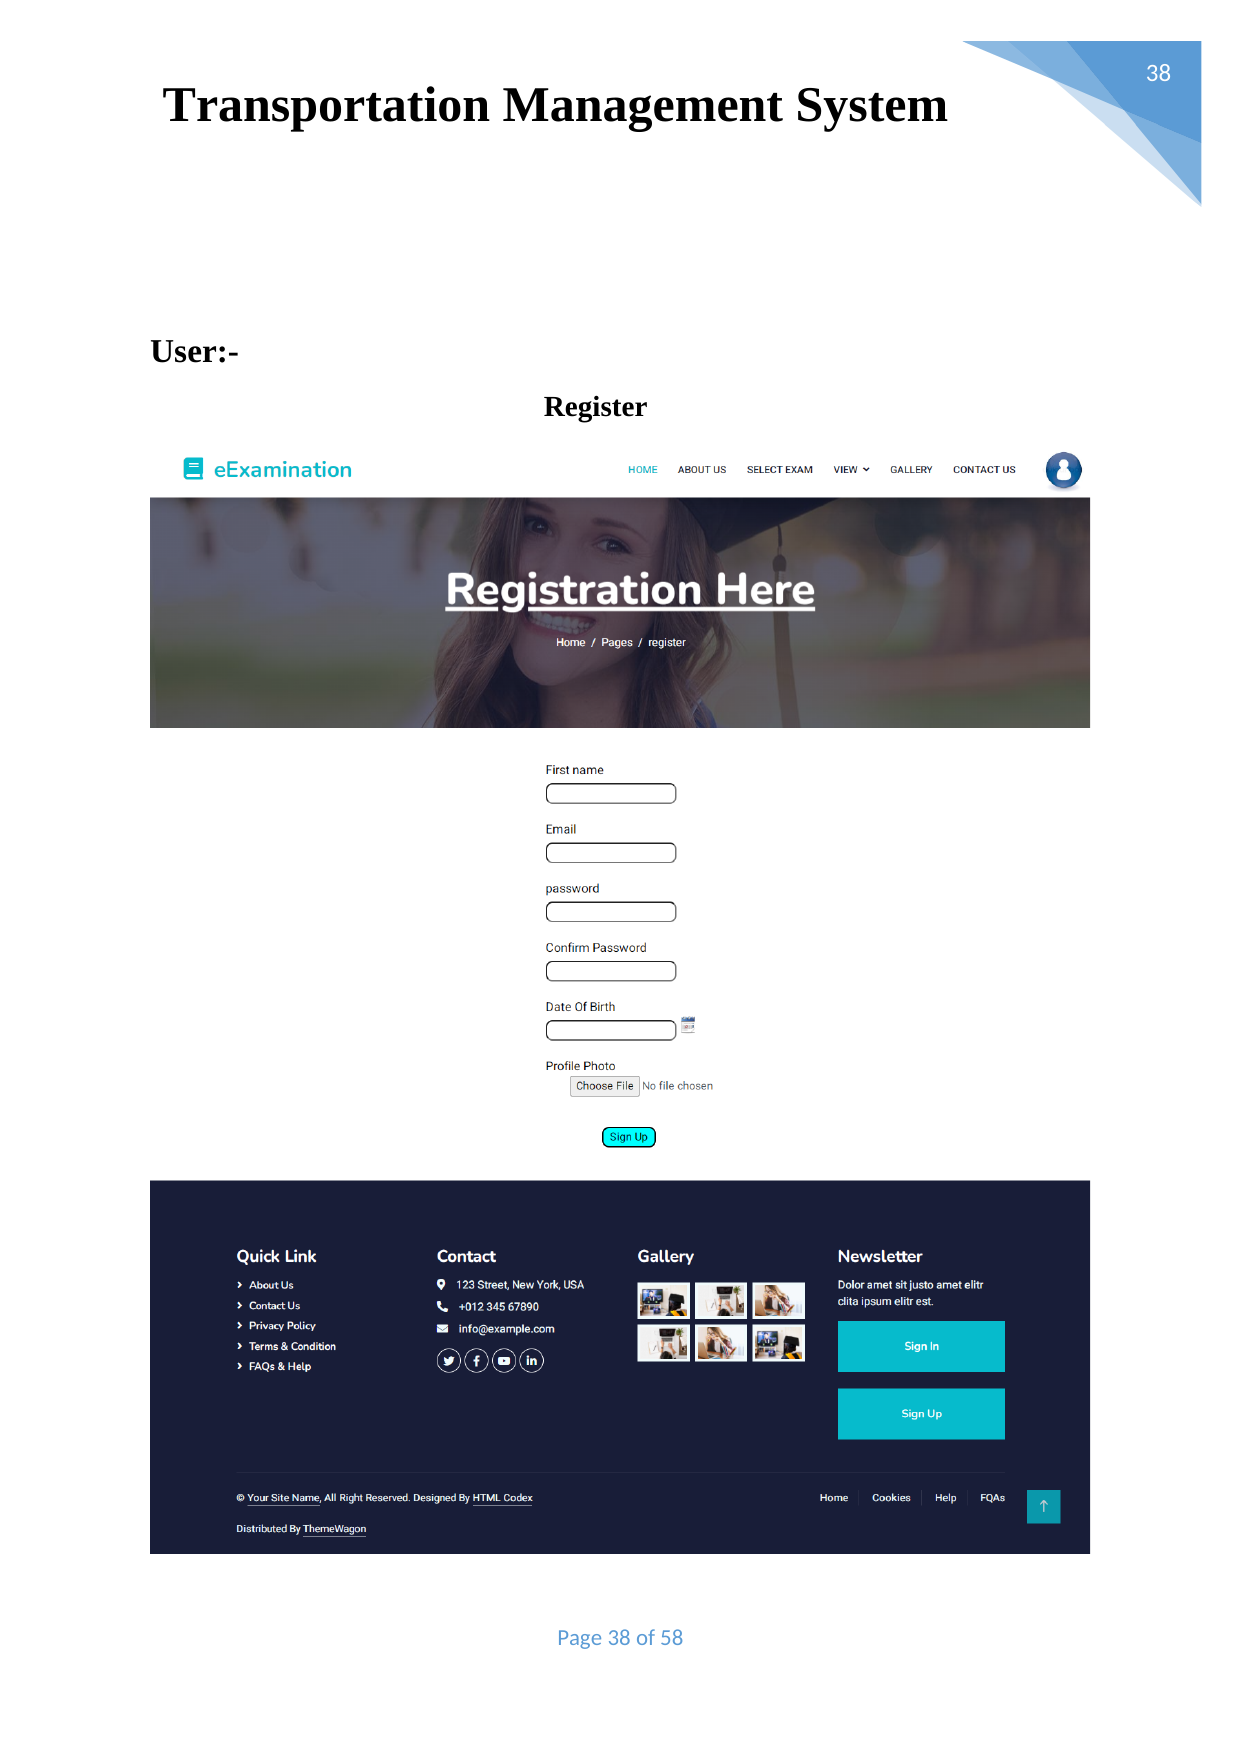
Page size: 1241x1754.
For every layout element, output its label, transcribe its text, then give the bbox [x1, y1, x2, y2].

picture [150, 442, 1091, 1554]
picture [962, 41, 1202, 207]
text Register [150, 389, 1090, 423]
text User:- [150, 332, 1090, 370]
